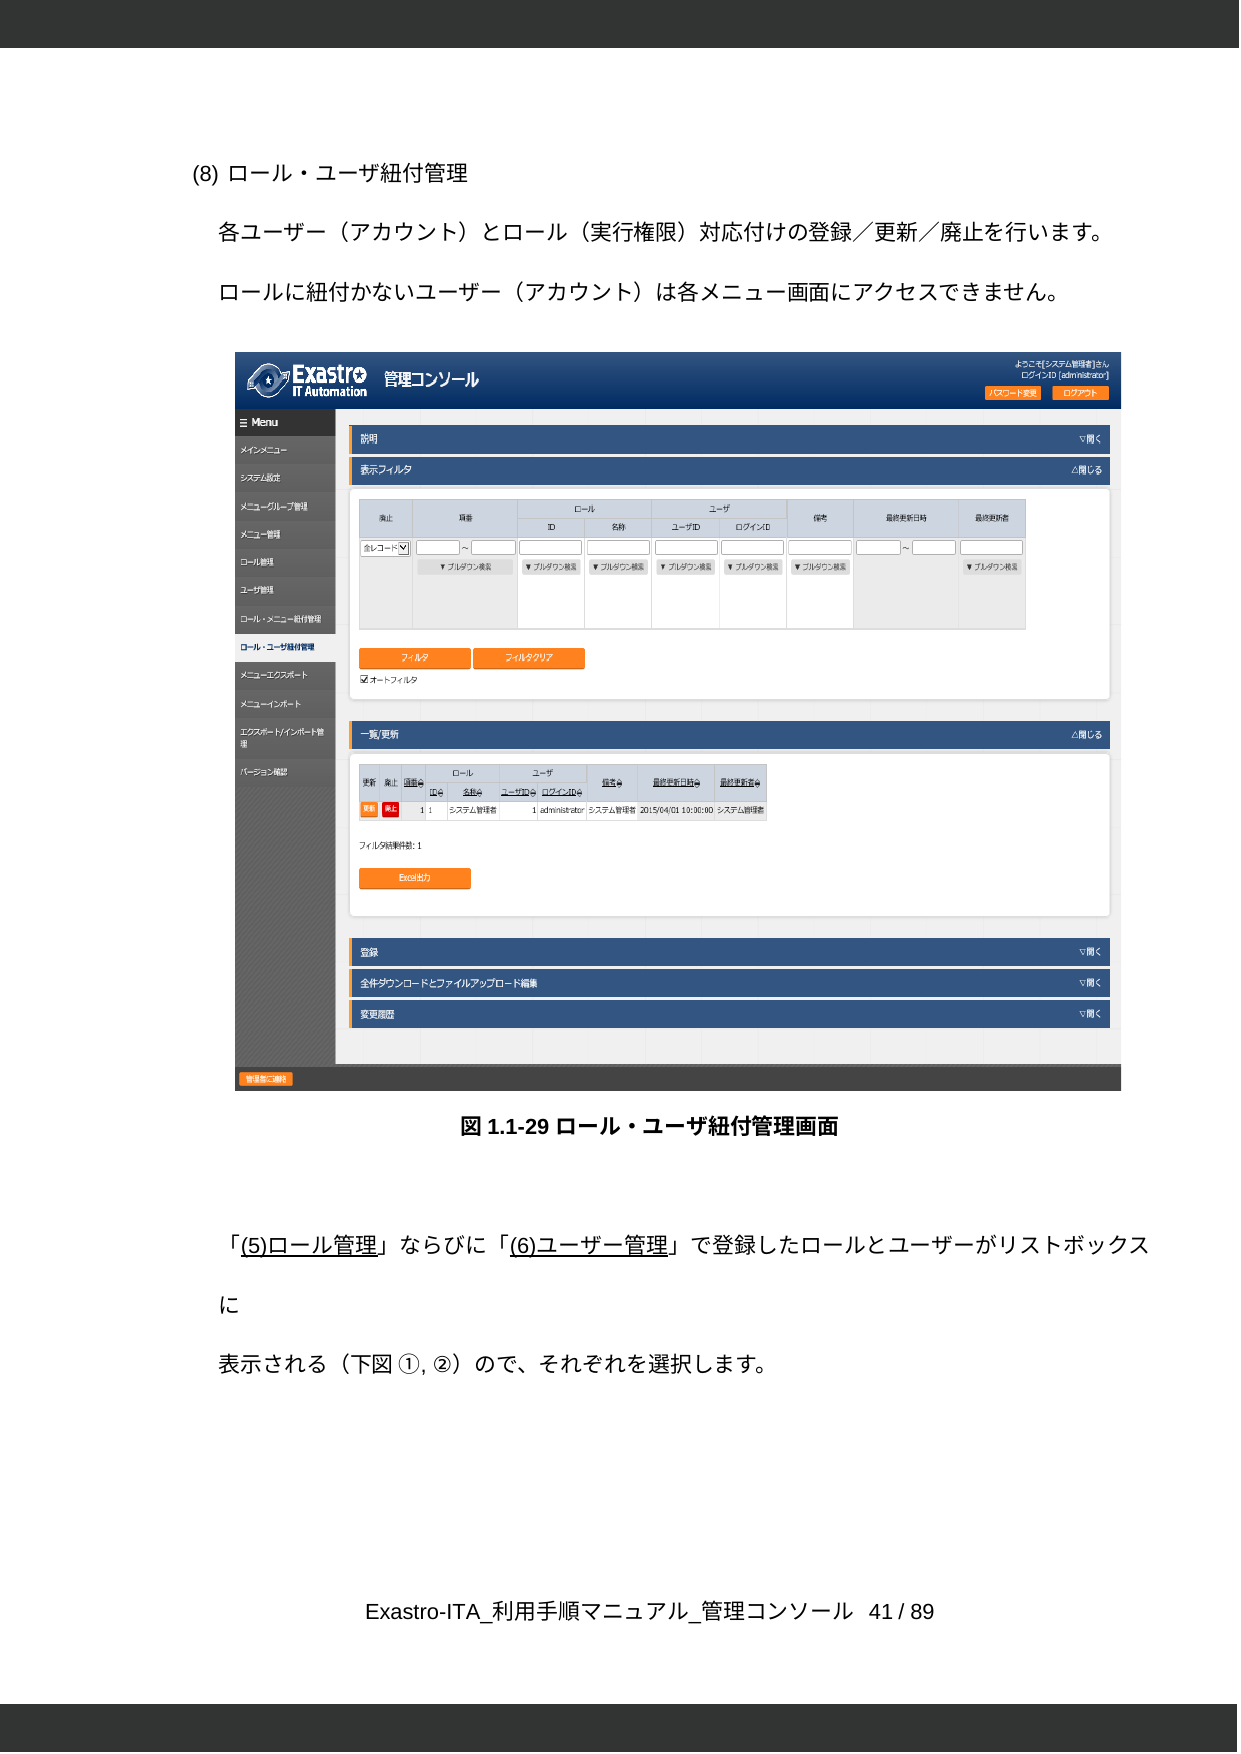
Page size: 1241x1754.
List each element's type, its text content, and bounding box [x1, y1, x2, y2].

text 各ユーザー（アカウント）とロール（実行権限）対応付けの登録／更新／廃止を行います。 [218, 201, 1152, 261]
text 表示される（下図 ①, ②）ので、それぞれを選択します。 [218, 1333, 1152, 1393]
text ロールに紐付かないユーザー（アカウント）は各メニュー画面にアクセスできません。 [218, 261, 1152, 321]
subtitle ロール・ユーザ紐付管理 [192, 142, 1152, 201]
text 図 1.1-29 ロール・ユーザ紐付管理画面 [148, 1095, 1152, 1155]
text 「(5)ロール管理」ならびに「(6)ユーザー管理」で登録したロールとユーザーがリストボックスに [218, 1214, 1152, 1333]
picture [235, 351, 1122, 1094]
picture [0, 0, 1239, 48]
picture [0, 1704, 1237, 1752]
